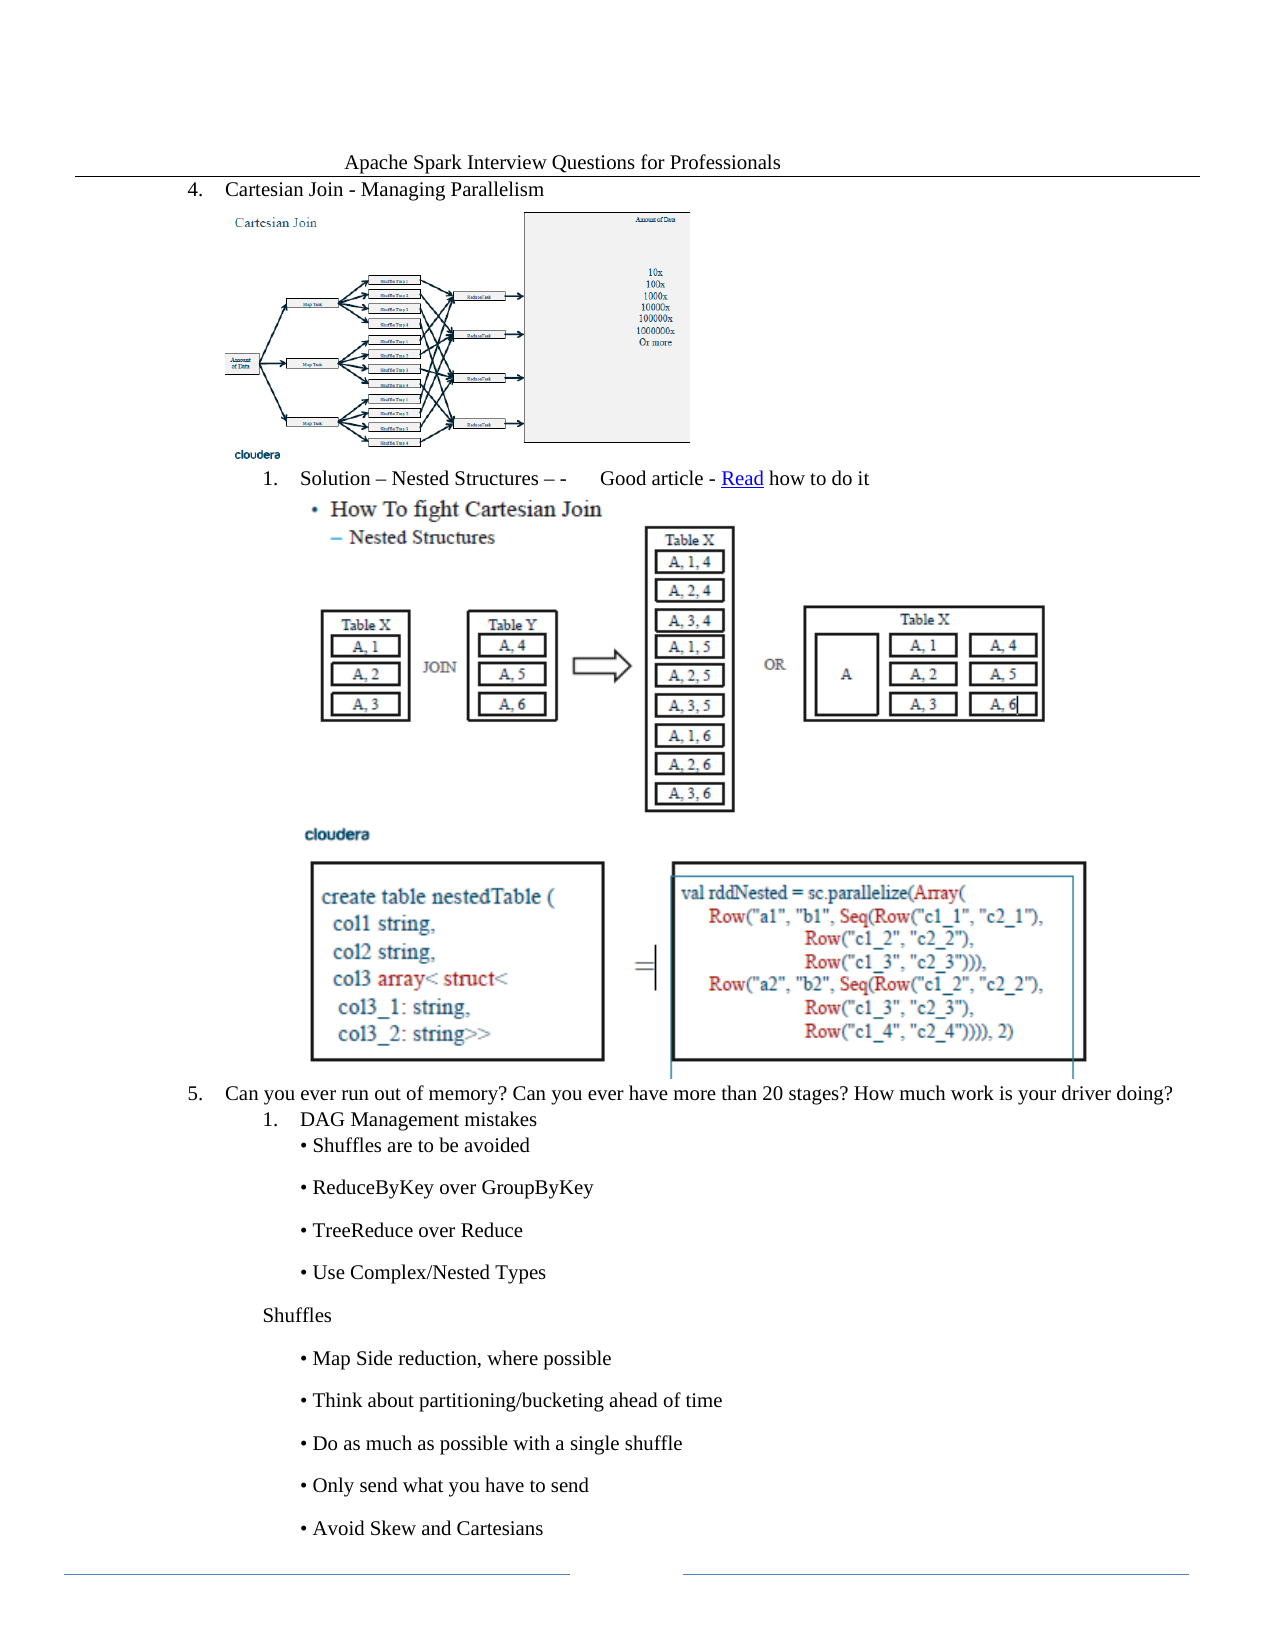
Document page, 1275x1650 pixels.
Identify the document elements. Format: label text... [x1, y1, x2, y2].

text • Only send what you have to send [300, 1473, 1200, 1497]
text • Map Side reduction, where possible [300, 1346, 1200, 1369]
picture [300, 492, 1052, 848]
list DAG Management mistakes [262, 1107, 1200, 1131]
list Solution – Nested Structures – - Good article - Read how to do it [262, 466, 1200, 490]
picture [225, 203, 691, 465]
text Shuffles [262, 1303, 1200, 1327]
text • TreeReduce over Reduce [300, 1218, 1200, 1242]
text • Avoid Skew and Cartesians [300, 1516, 1200, 1540]
list Can you ever run out of memory? Can you ever have more than 20 stages? How much work is your driver doing? [187, 1081, 1200, 1105]
text • Shuffles are to be avoided [262, 1132, 1200, 1157]
text • Do as much as possible with a single shuffle [300, 1431, 1200, 1455]
text • Use Complex/Nested Types [300, 1260, 1200, 1284]
text • Think about partitioning/bucketing ahead of time [300, 1388, 1200, 1412]
picture [300, 849, 1096, 1079]
list Cartesian Join - Managing Parallelism [187, 177, 1200, 201]
text • ReduceByKey over GroupByKey [300, 1175, 1200, 1199]
